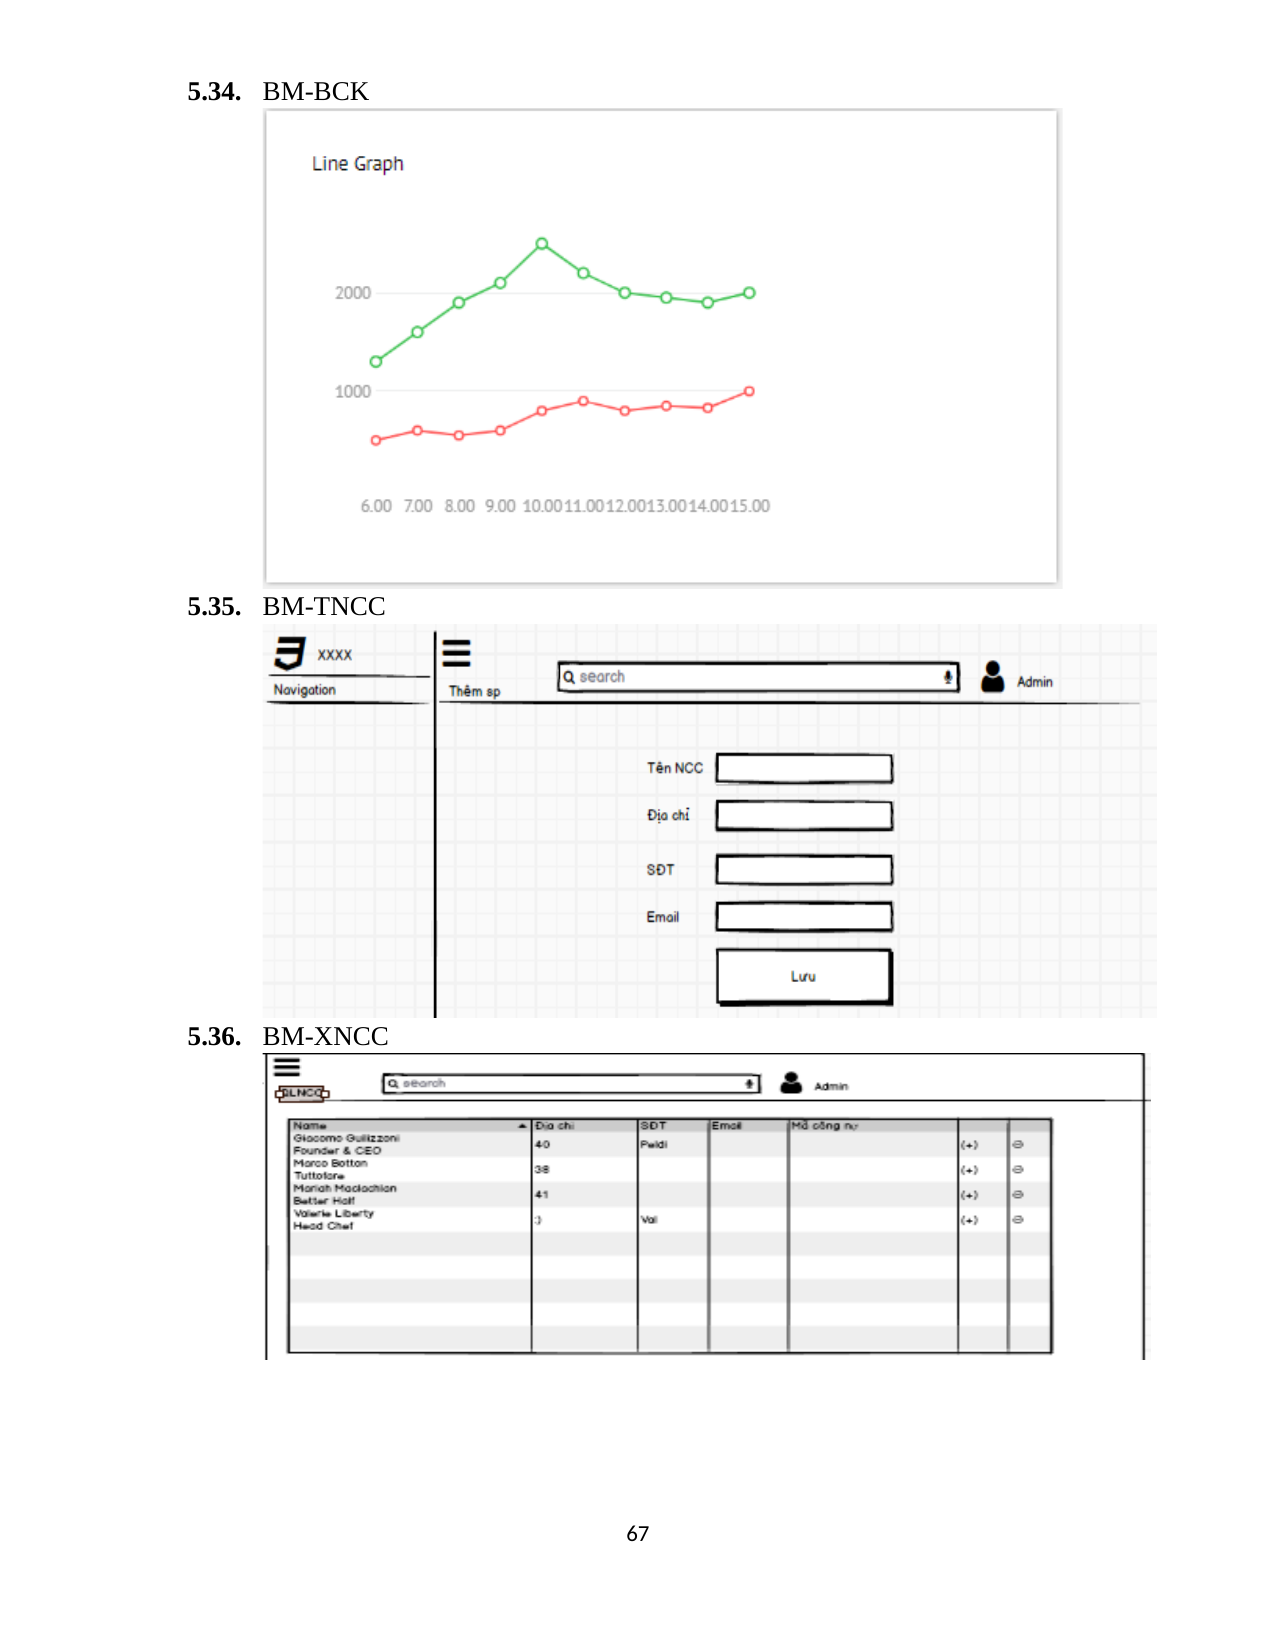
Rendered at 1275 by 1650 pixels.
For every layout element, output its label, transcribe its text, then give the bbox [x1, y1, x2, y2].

picture [262, 1053, 1151, 1360]
list BM-BCK [187, 75, 1200, 106]
list BM-XNCC [187, 1020, 1200, 1051]
picture [262, 108, 1063, 589]
picture [262, 624, 1157, 1018]
list BM-TNCC [187, 591, 1200, 622]
